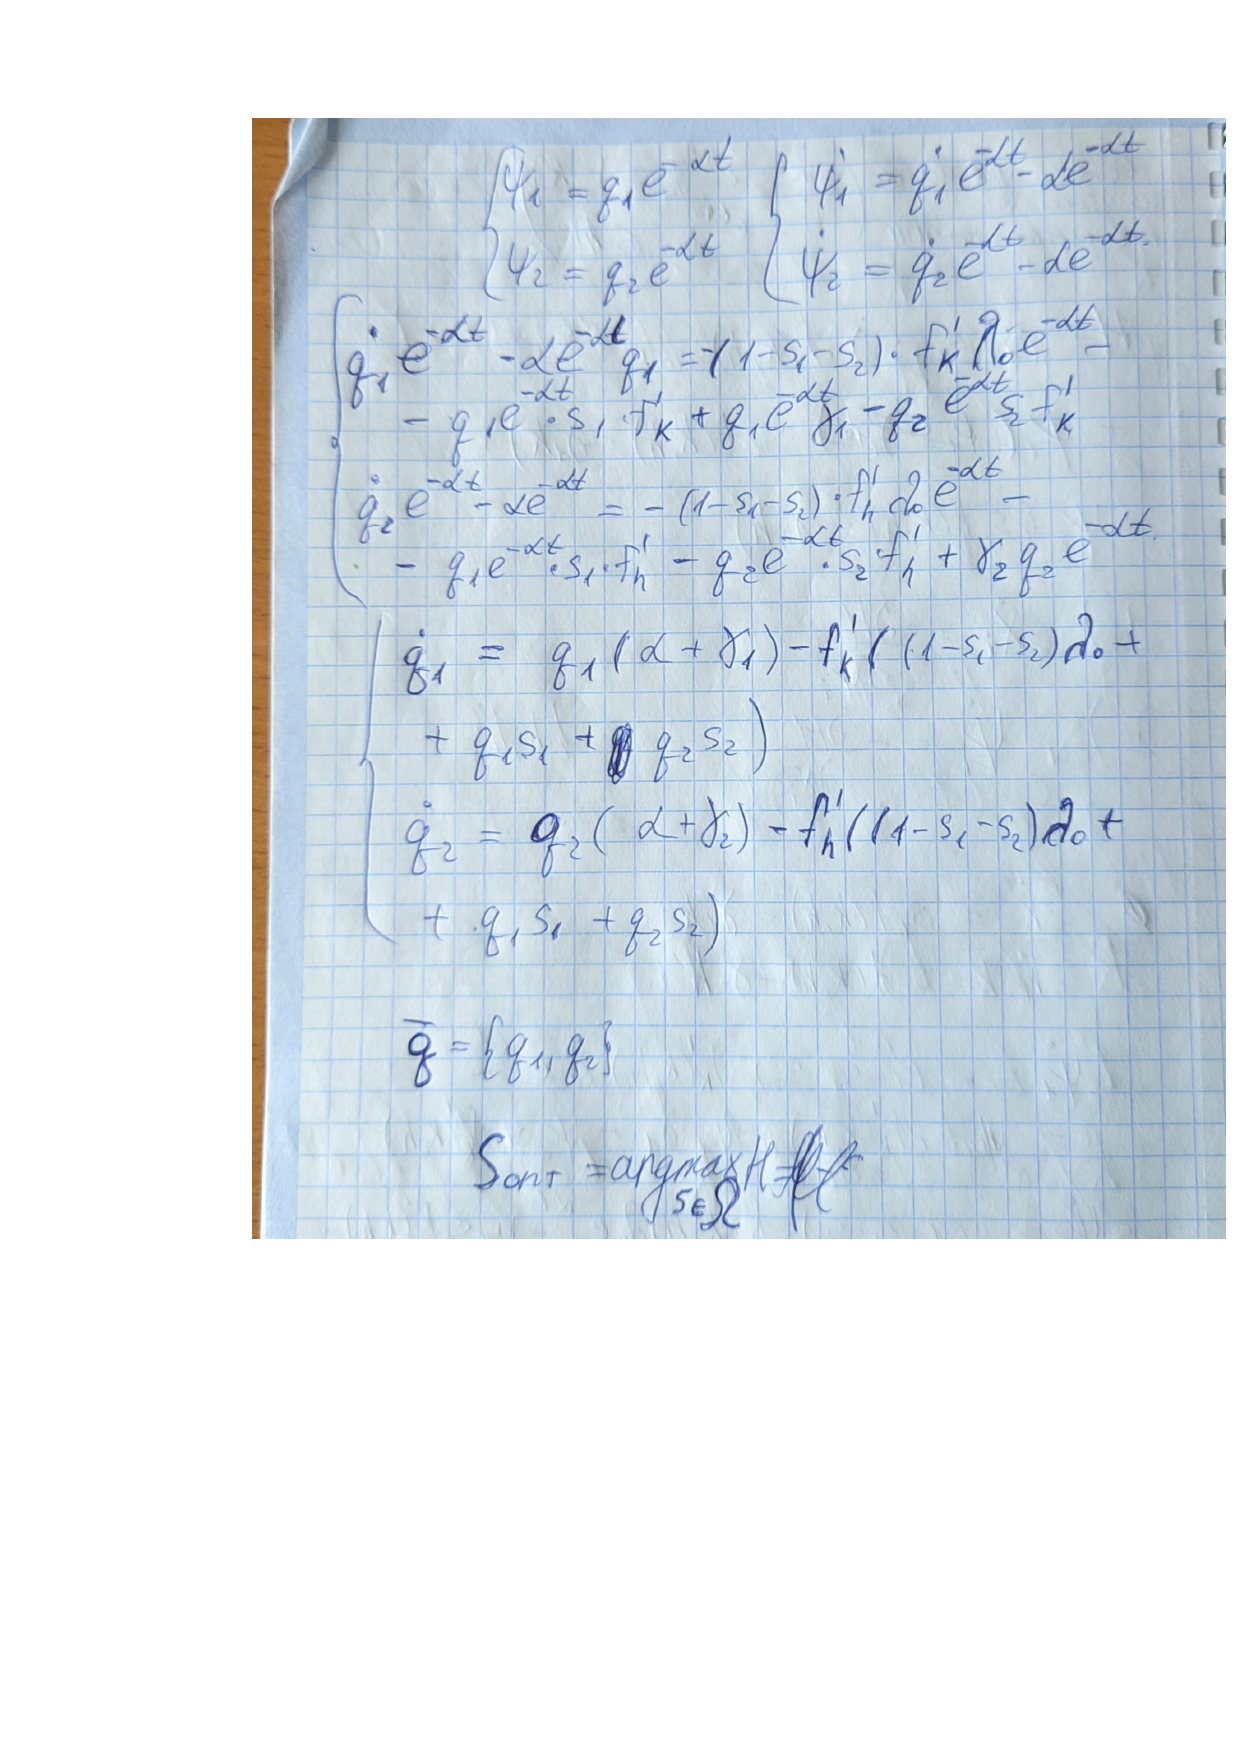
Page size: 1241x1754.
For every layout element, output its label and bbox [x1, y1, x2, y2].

picture [252, 118, 1226, 1239]
